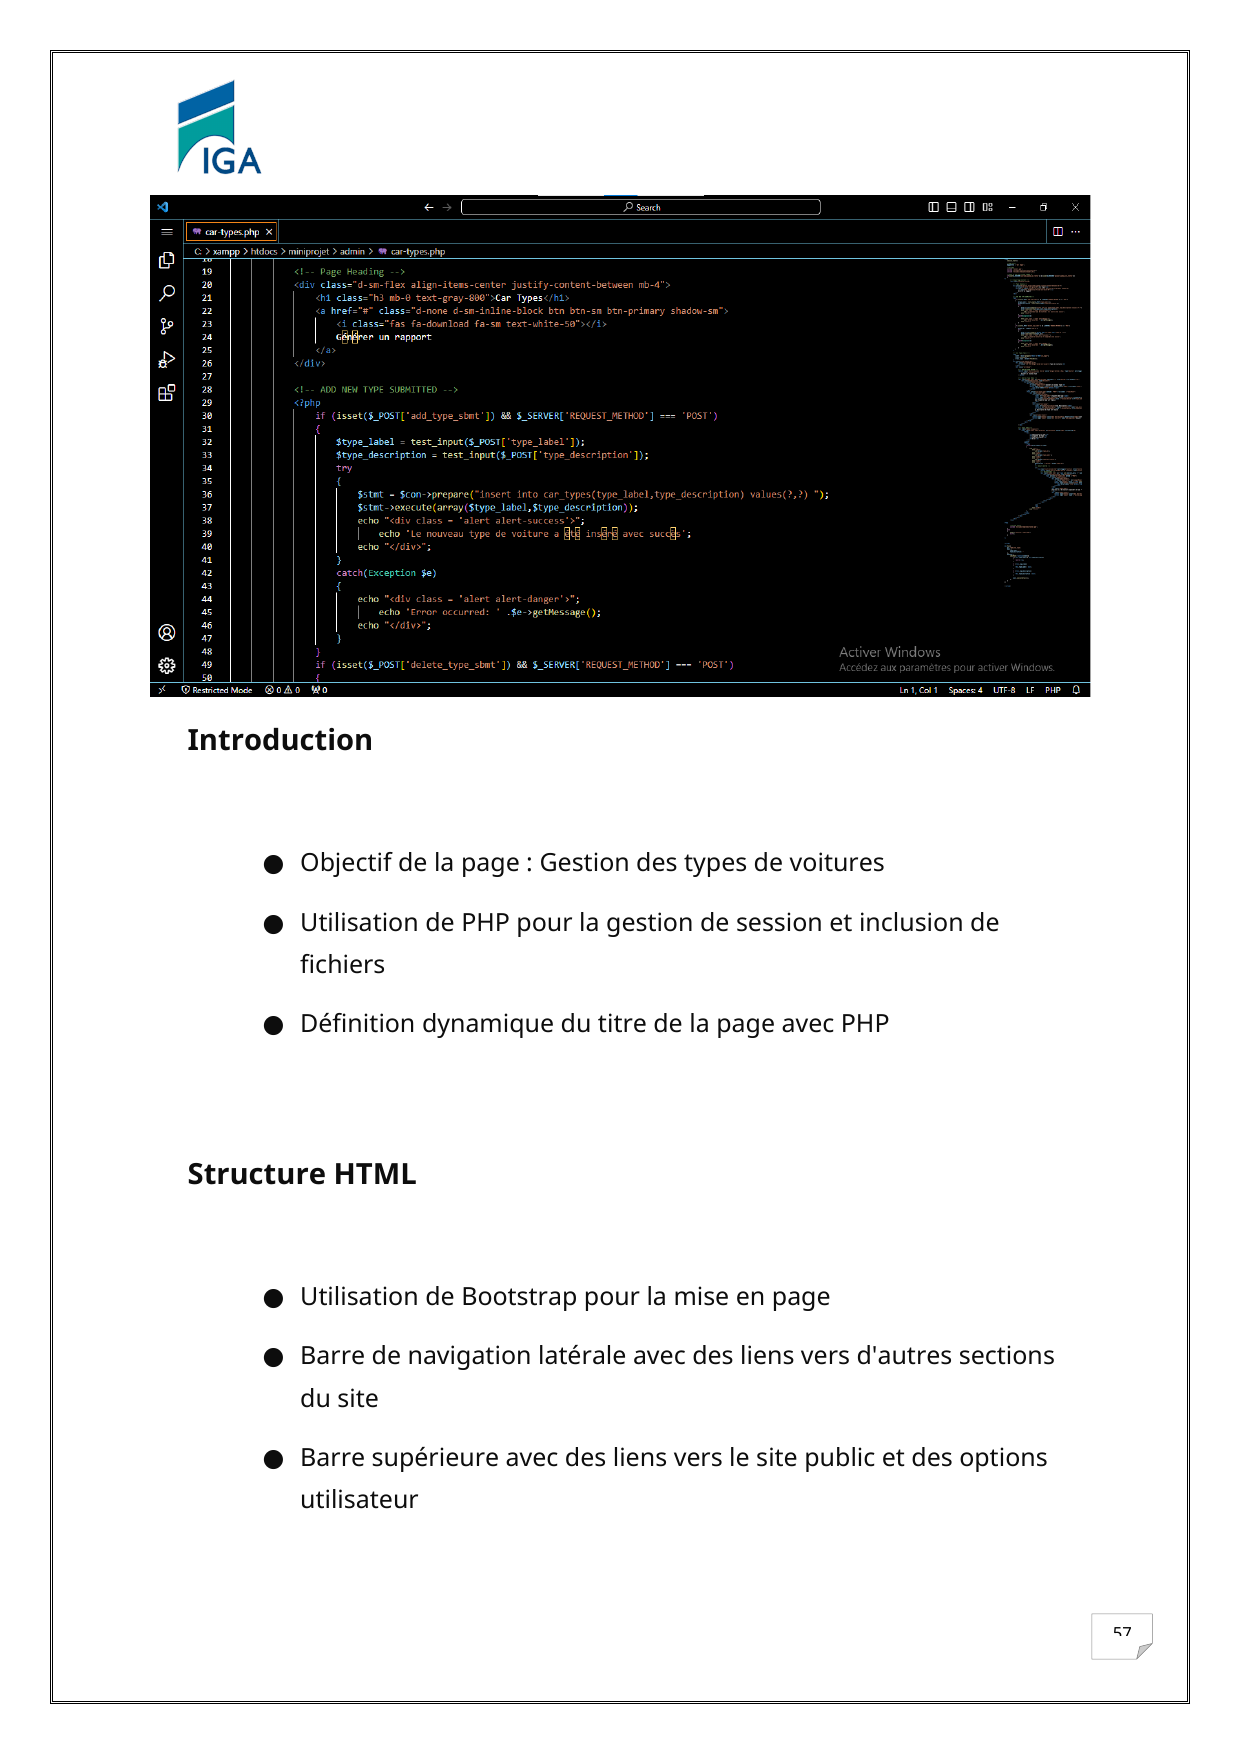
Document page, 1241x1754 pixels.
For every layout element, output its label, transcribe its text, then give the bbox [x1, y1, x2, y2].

list Barre de navigation latérale avec des liens vers d'autres sections du site [262, 1338, 1090, 1414]
list Barre supérieure avec des liens vers le site public et des options utilisateur [262, 1440, 1090, 1516]
list Introduction [187, 720, 1090, 759]
picture [150, 75, 288, 179]
list Utilisation de PHP pour la gestion de session et inclusion de fichiers [262, 904, 1090, 981]
list Définition dynamique du titre de la page avec PHP [262, 1006, 1090, 1040]
list Utilisation de Bootstrap pour la mise en page [262, 1279, 1090, 1313]
picture [150, 195, 1091, 697]
list Structure HTML [187, 1153, 1090, 1193]
list Objectif de la page : Gestion des types de voitures [262, 845, 1090, 879]
